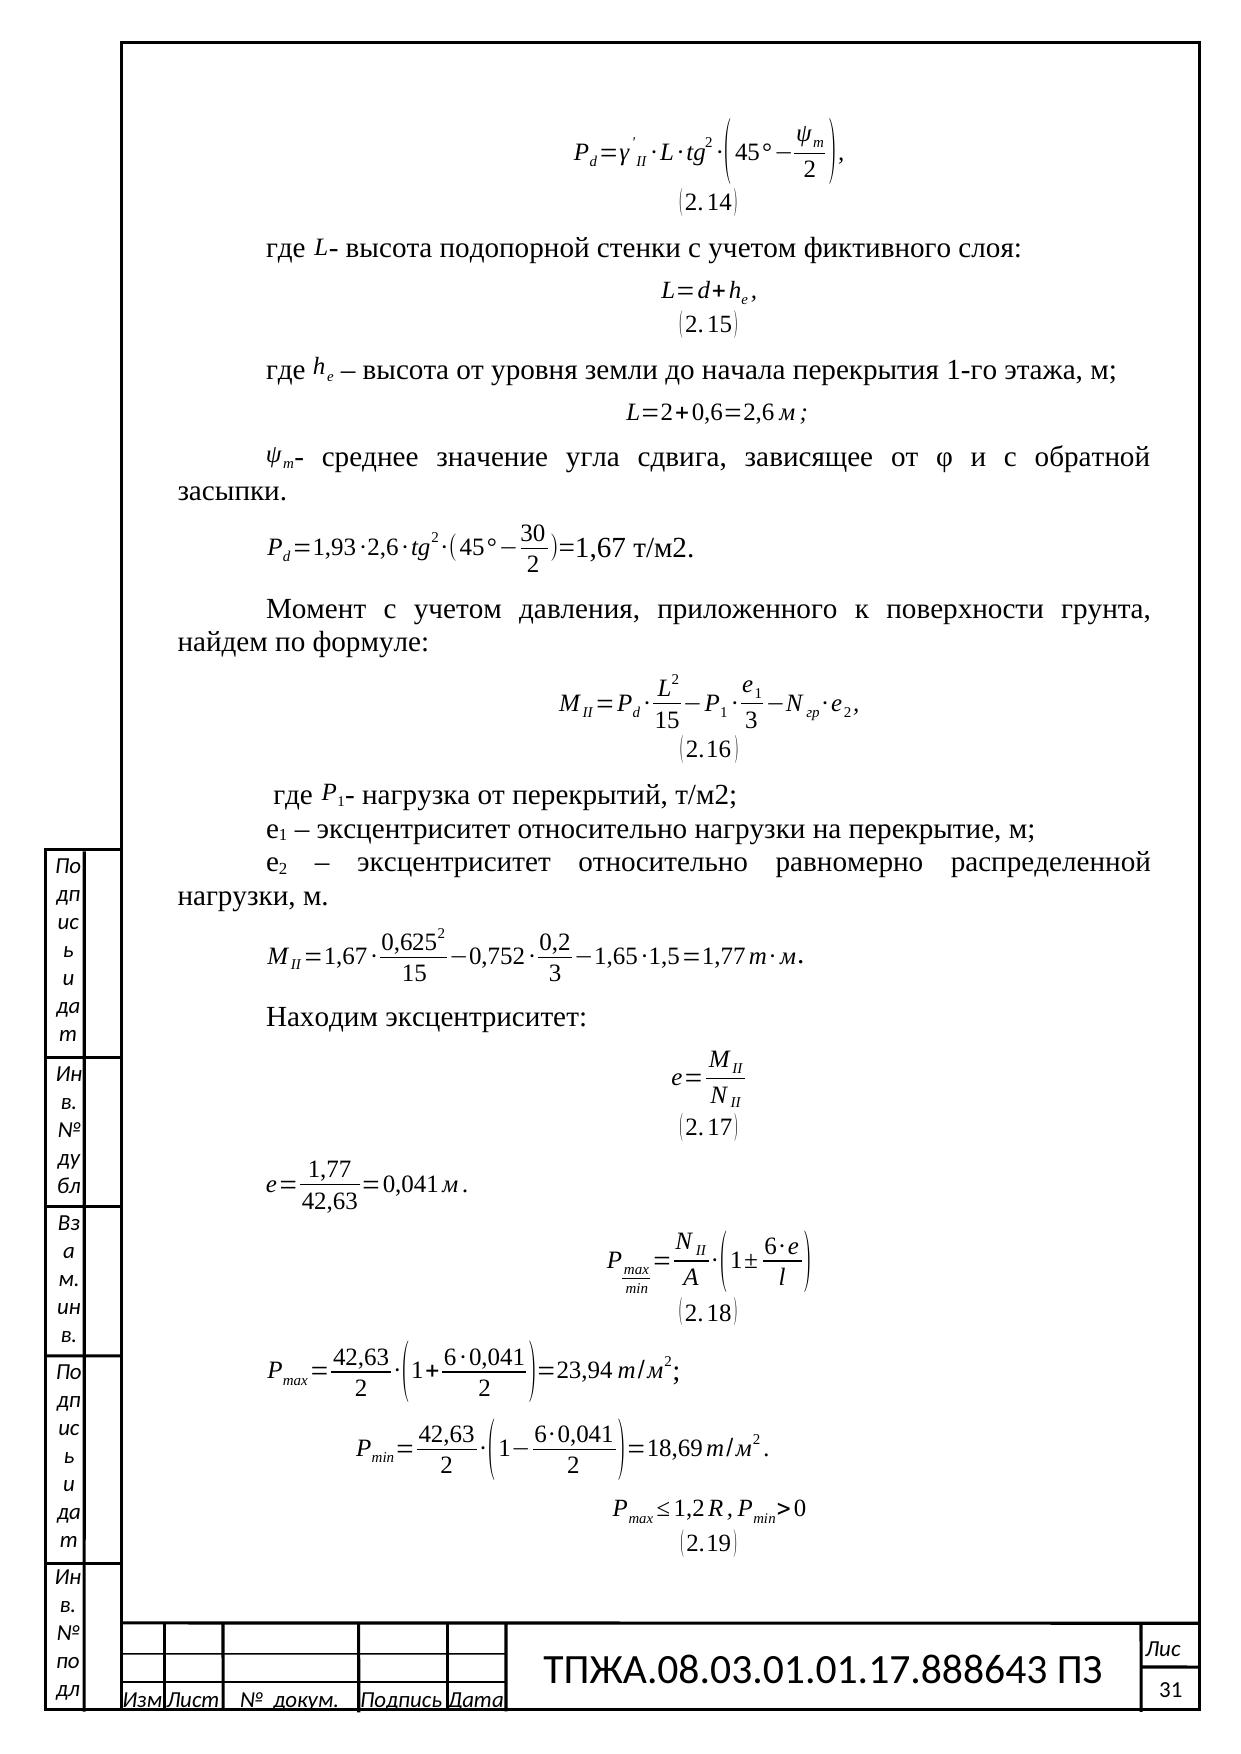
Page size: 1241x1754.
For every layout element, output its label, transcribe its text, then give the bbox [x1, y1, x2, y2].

text ; [177, 1340, 1152, 1405]
text - среднее значение угла сдвига, зависящее от φ и с обратной засыпки. [177, 439, 1152, 507]
text Момент с учетом давления, приложенного к поверхности грунта, найдем по формуле: [177, 591, 1152, 658]
text е1 – эксцентриситет относительно нагрузки на перекрытие, м; [177, 811, 1152, 844]
text е2 – эксцентриситет относительно равномерно распределенной нагрузки, м. [177, 844, 1152, 912]
text . [177, 924, 1152, 987]
text где - нагрузка от перекрытий, т/м2; [177, 777, 1152, 811]
text где – высота от уровня земли до начала перекрытия 1-го этажа, м; [177, 352, 1152, 386]
text где - высота подопорной стенки с учетом фиктивного слоя: [177, 230, 1152, 264]
text =1,67 т/м2. [177, 519, 1152, 578]
text Находим эксцентриситет: [177, 999, 1152, 1033]
